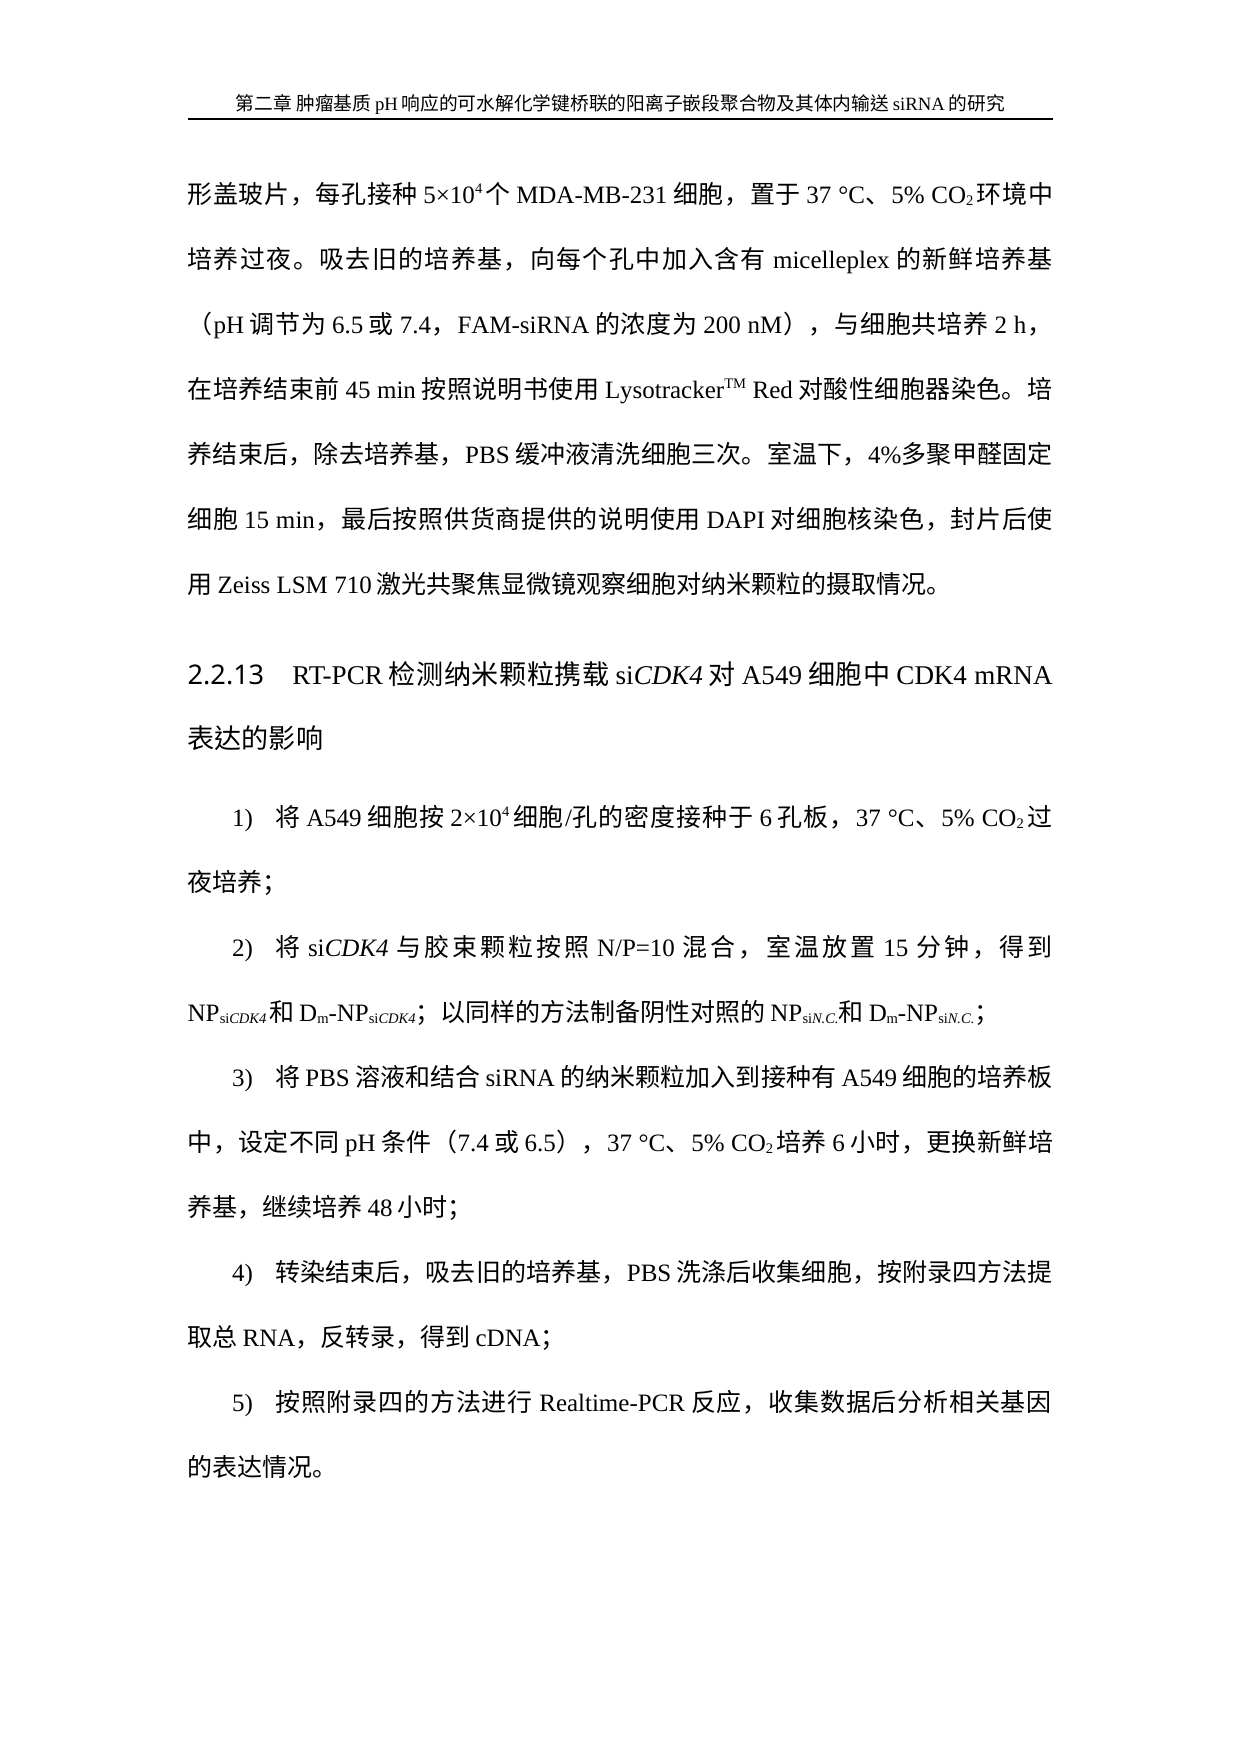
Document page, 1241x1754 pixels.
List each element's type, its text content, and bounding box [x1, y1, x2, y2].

list 转染结束后，吸去旧的培养基，PBS洗涤后收集细胞，按附录四方法提取总RNA，反转录，得到cDNA； [187, 1238, 1053, 1368]
list 按照附录四的方法进行Realtime-PCR反应，收集数据后分析相关基因的表达情况。 [187, 1368, 1053, 1498]
subtitle 2.2.13 RT-PCR检测纳米颗粒携载siCDK4对A549细胞中CDK4 mRNA表达的影响 [187, 640, 1053, 770]
list 将siCDK4与胶束颗粒按照N/P=10混合，室温放置15分钟，得到NPsiCDK4和Dm-NPsiCDK4；以同样的方法制备阴性对照的NPsiN.C.和Dm-NPsiN.C.； [187, 913, 1053, 1043]
list 将A549细胞按2×104细胞/孔的密度接种于6孔板，37 °C、5% CO2过夜培养； [187, 783, 1053, 913]
list 将PBS溶液和结合siRNA的纳米颗粒加入到接种有A549细胞的培养板中，设定不同pH条件（7.4或6.5），37 °C、5% CO2培养6小时，更换新鲜培养基，继续培养48小时； [187, 1043, 1053, 1238]
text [187, 160, 1053, 615]
